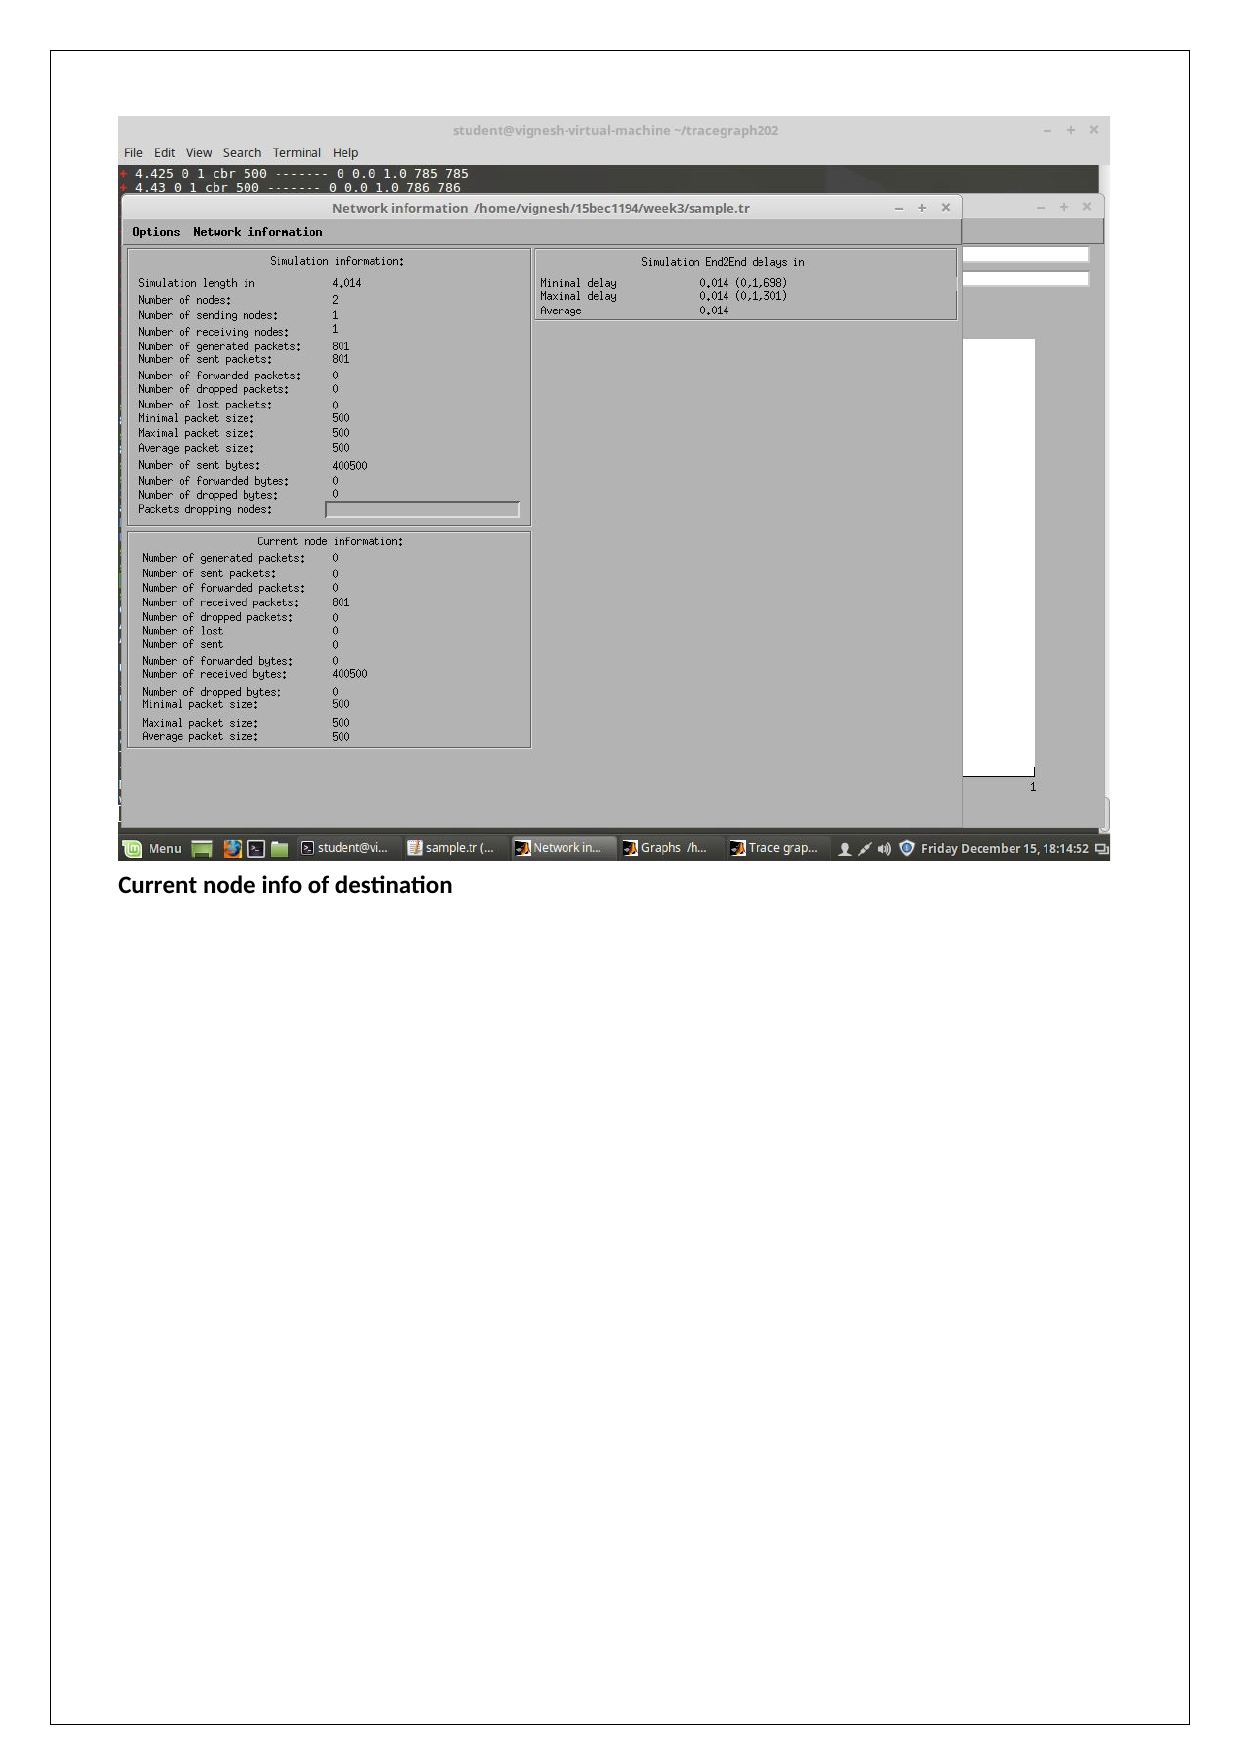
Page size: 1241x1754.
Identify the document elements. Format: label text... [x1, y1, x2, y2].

text Current node info of destination [118, 869, 1176, 899]
picture [118, 116, 1111, 861]
